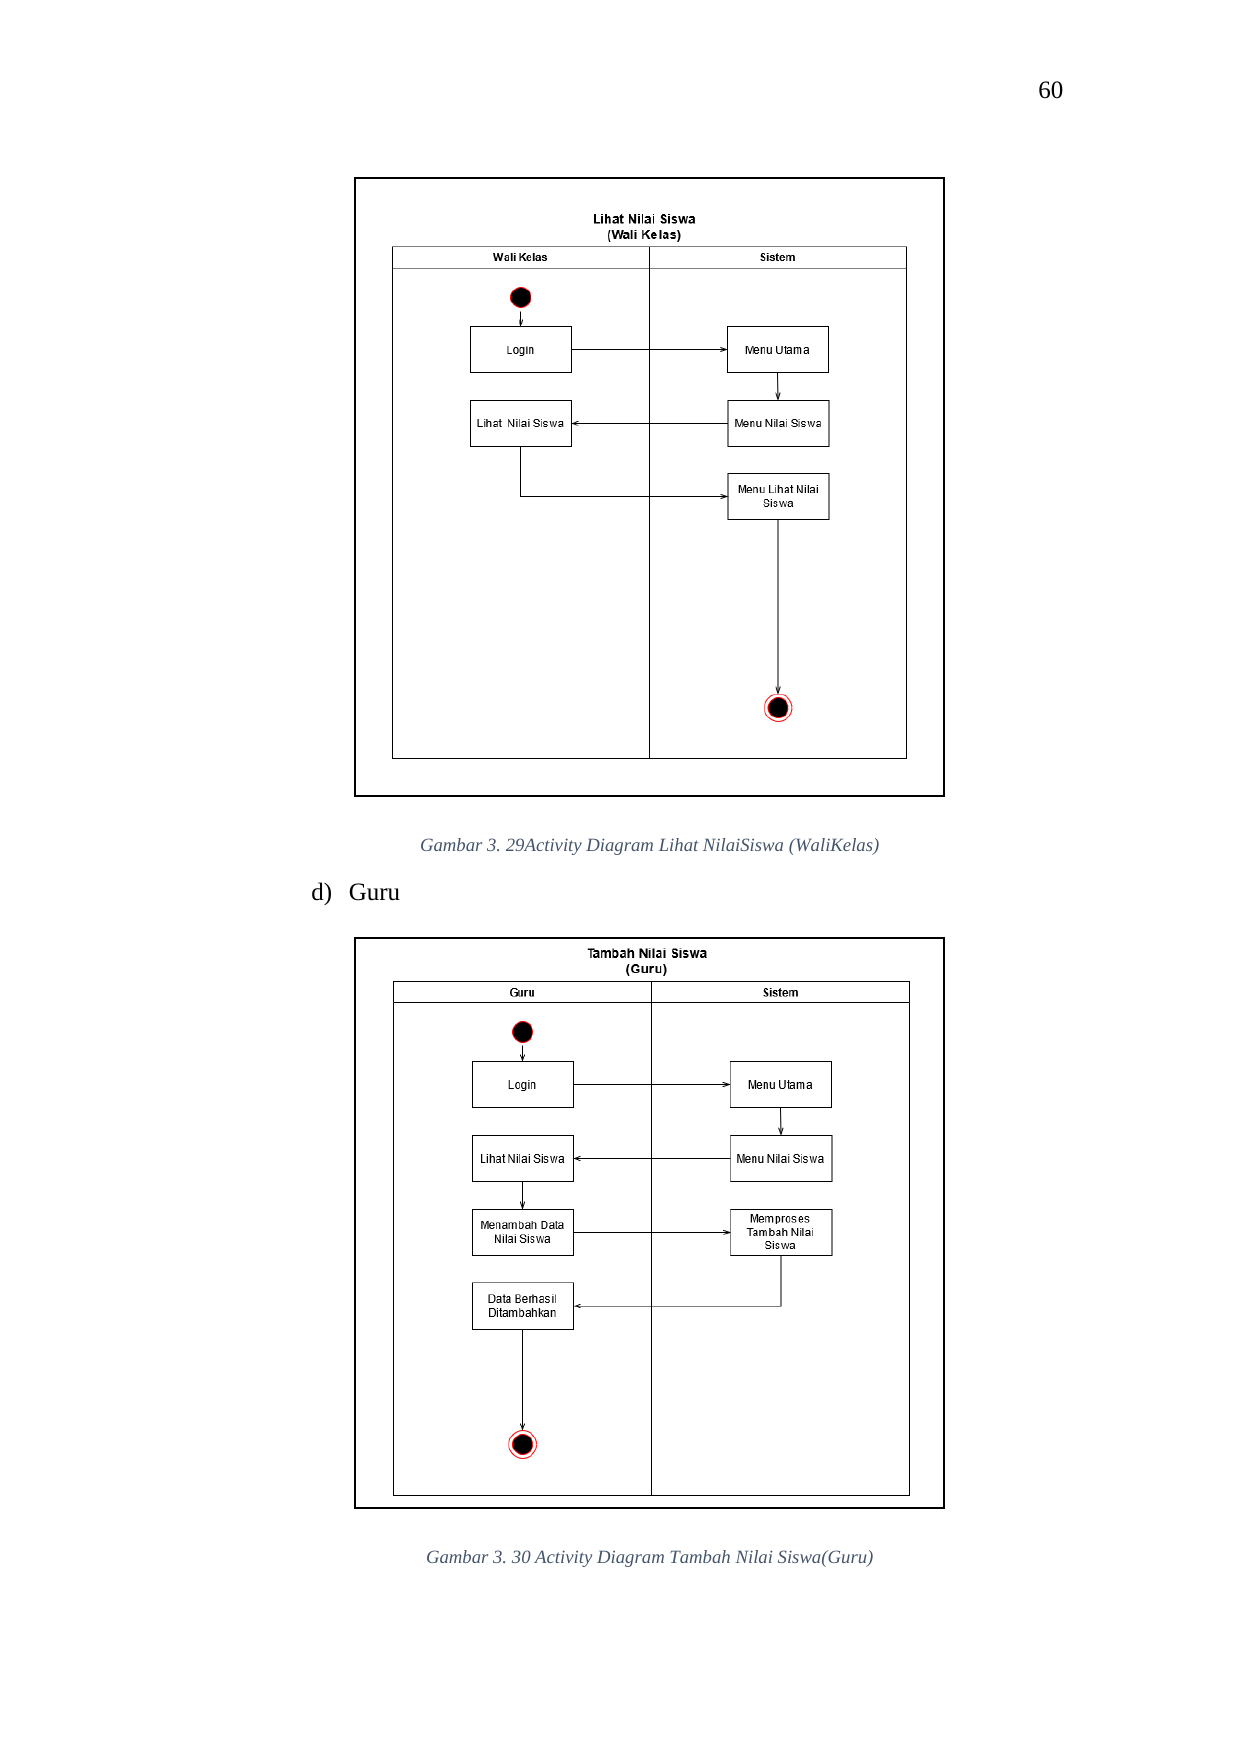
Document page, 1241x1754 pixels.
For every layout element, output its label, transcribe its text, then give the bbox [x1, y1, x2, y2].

picture [356, 939, 943, 1507]
picture [356, 179, 943, 795]
list Guru [311, 877, 1061, 906]
